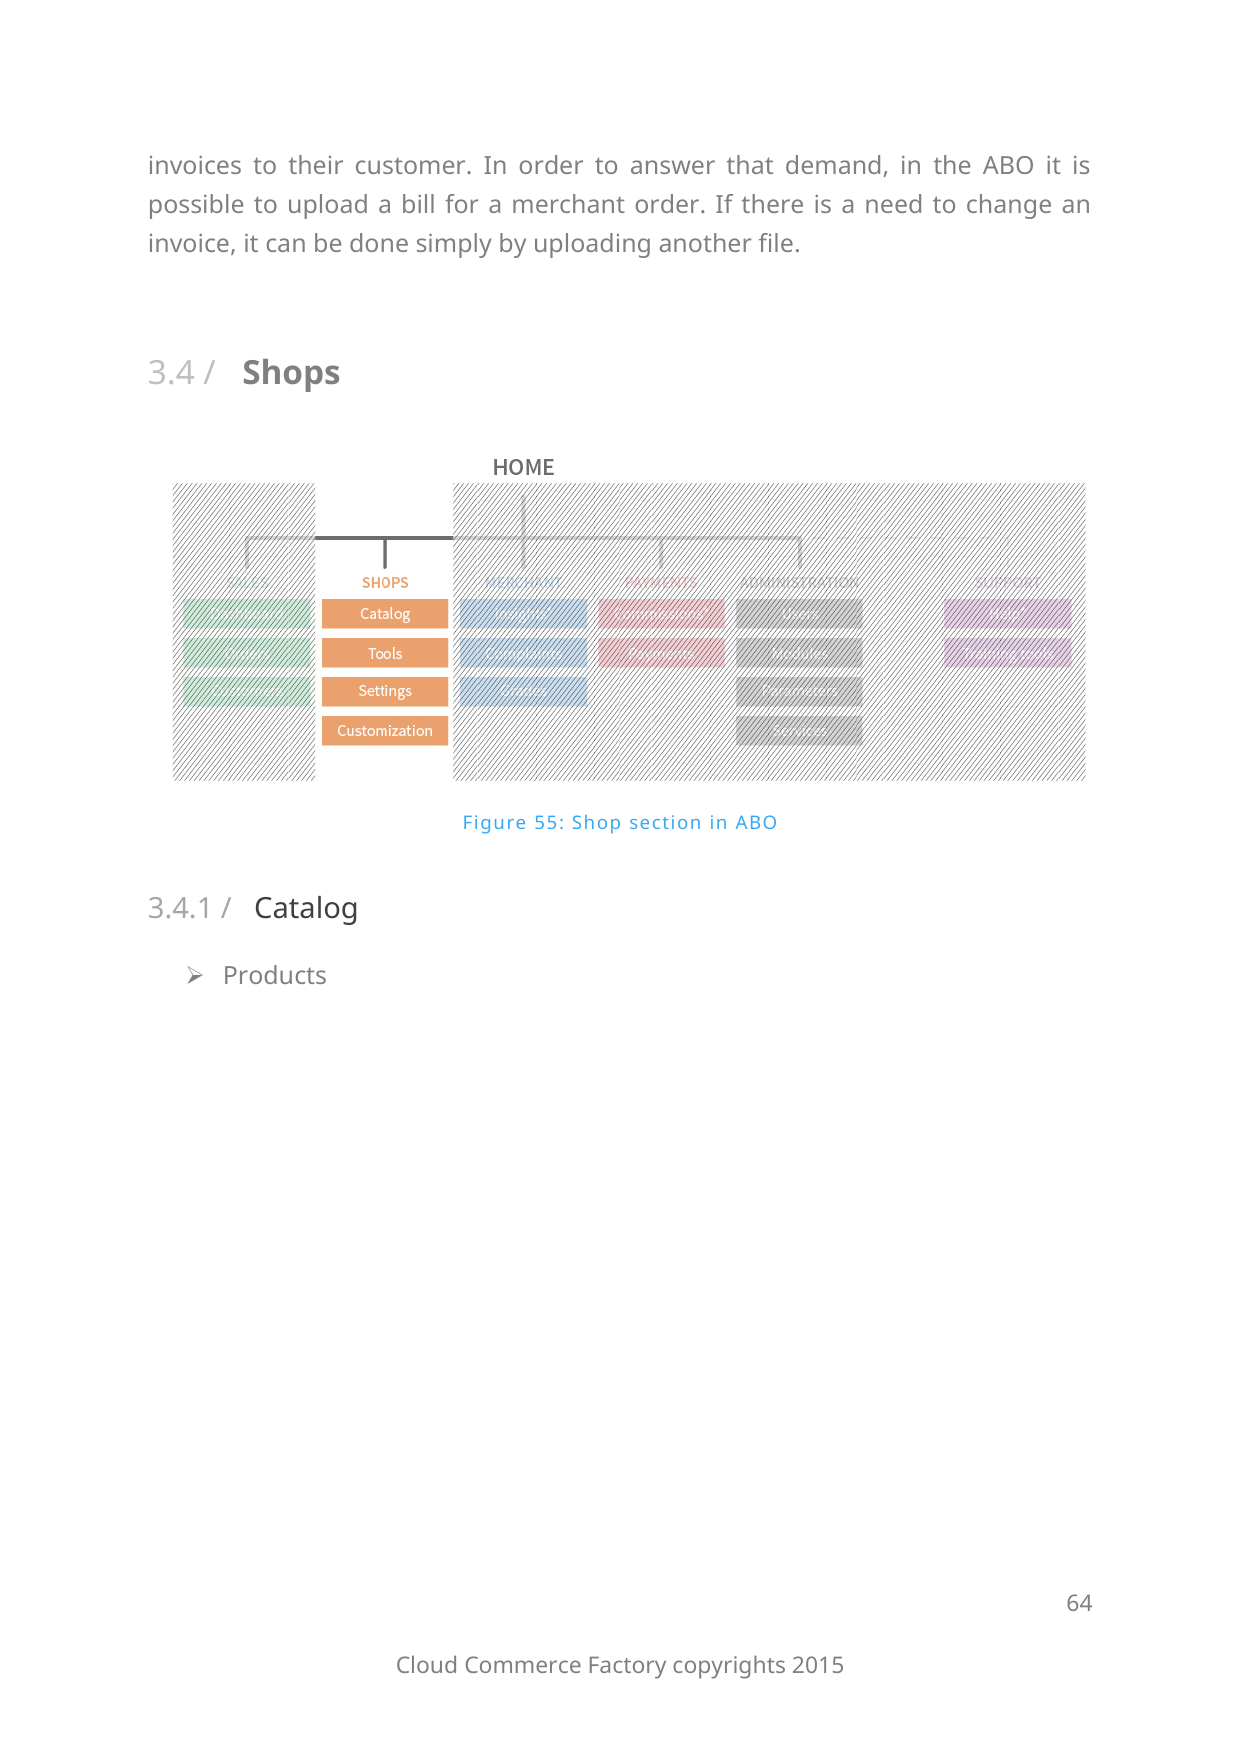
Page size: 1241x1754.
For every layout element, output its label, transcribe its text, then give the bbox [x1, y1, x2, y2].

list Products [185, 958, 1093, 992]
subtitle Figure 55: Shop section in ABO [148, 809, 1093, 835]
subtitle Shops [148, 348, 1093, 394]
subtitle Catalog [148, 887, 1093, 927]
picture [147, 447, 1093, 784]
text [148, 148, 1093, 260]
